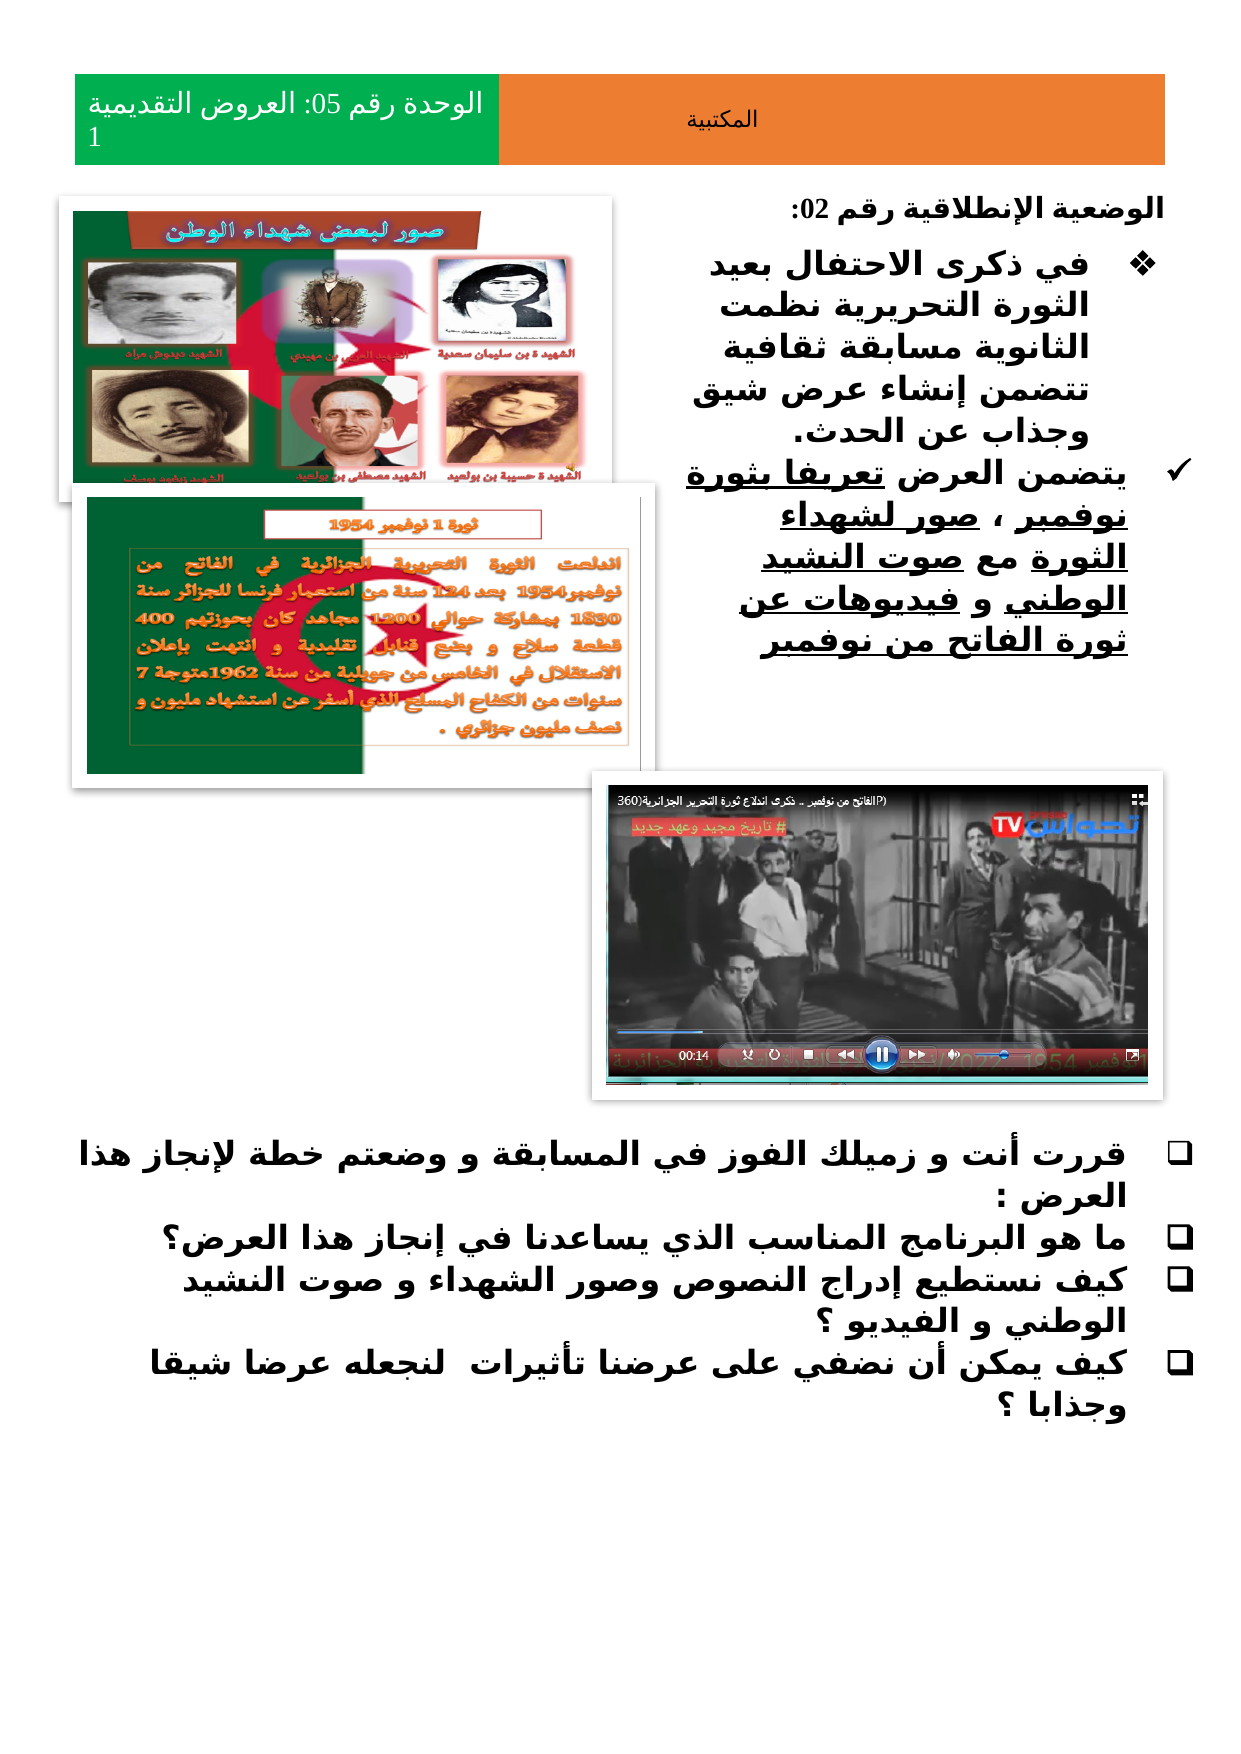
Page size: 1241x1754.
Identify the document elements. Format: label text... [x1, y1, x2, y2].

picture [87, 497, 641, 774]
list في ذكرى الاحتفال بعيد الثورة التحريرية نظمت الثانوية مسابقة ثقافية تتضمن إنشاء عرض شيق وجذاب عن الحدث. [618, 244, 1128, 450]
text الوضعية الإنطلاقية رقم 02: [75, 191, 1165, 225]
list كيف يمكن أن نضفي على عرضنا تأثيرات لنجعله عرضا شيقا وجذابا ؟ [75, 1344, 1165, 1424]
picture [606, 785, 1148, 1085]
list يتضمن العرض تعريفا بثورة نوفمبر ، صور لشهداء الثورة مع صوت النشيد الوطني و فيديوهات عن ثورة الفاتح من نوفمبر [618, 453, 1165, 660]
list ما هو البرنامج المناسب الذي يساعدنا في إنجاز هذا العرض؟ [75, 1218, 1165, 1257]
picture [73, 211, 598, 483]
list كيف نستطيع إدراج النصوص وصور الشهداء و صوت النشيد الوطني و الفيديو ؟ [75, 1260, 1165, 1341]
